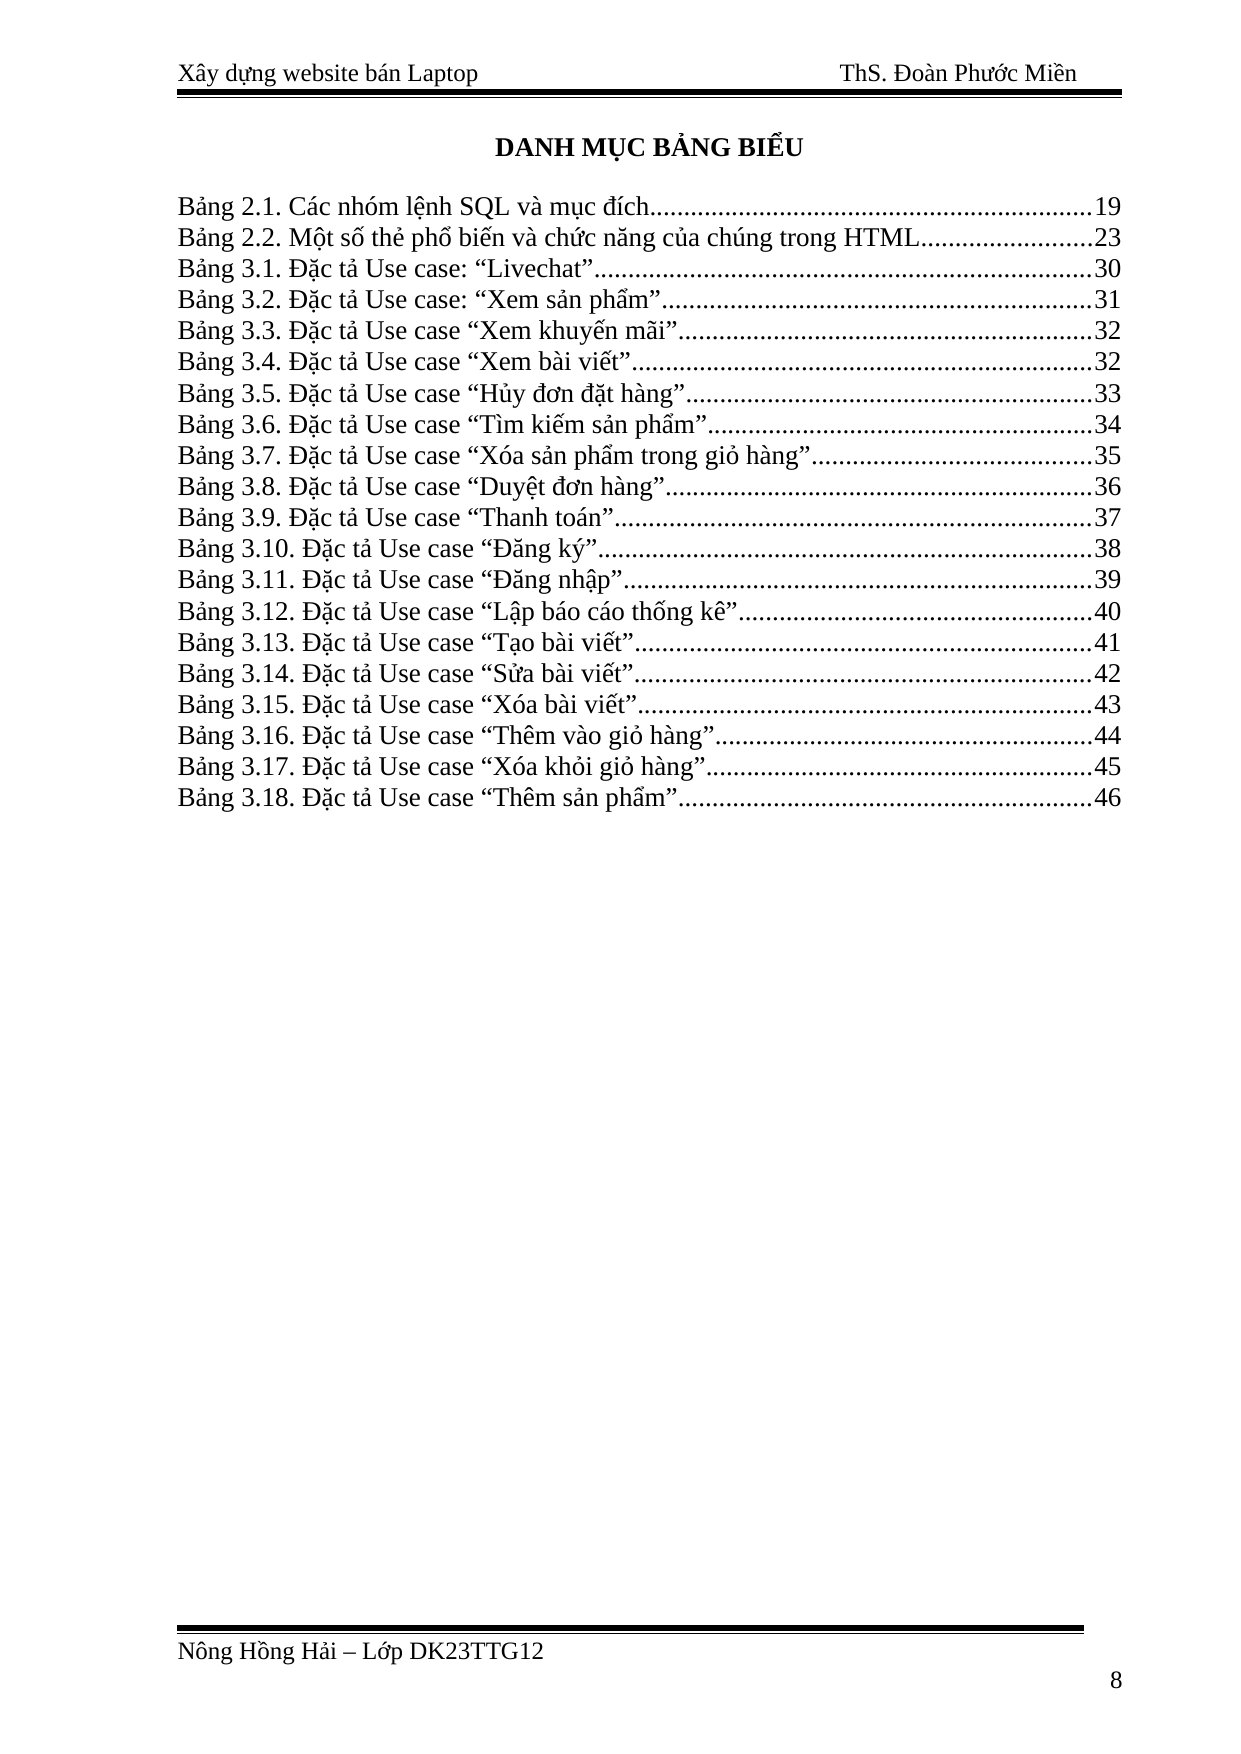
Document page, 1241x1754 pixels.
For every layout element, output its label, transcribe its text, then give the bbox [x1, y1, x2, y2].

text Bảng 3.18. Đặc tả Use case “Thêm sản phẩm” 46 [177, 782, 1122, 813]
text Bảng 3.3. Đặc tả Use case “Xem khuyến mãi” 32 [177, 314, 1122, 346]
text Bảng 3.11. Đặc tả Use case “Đăng nhập” 39 [177, 563, 1122, 595]
text Bảng 3.13. Đặc tả Use case “Tạo bài viết” 41 [177, 626, 1122, 657]
text Bảng 3.1. Đặc tả Use case: “Livechat” 30 [177, 252, 1122, 283]
text Bảng 3.14. Đặc tả Use case “Sửa bài viết” 42 [177, 657, 1122, 688]
text Bảng 3.5. Đặc tả Use case “Hủy đơn đặt hàng” 33 [177, 377, 1122, 408]
text Bảng 2.1. Các nhóm lệnh SQL và mục đích 19 [177, 190, 1122, 221]
text Bảng 3.7. Đặc tả Use case “Xóa sản phẩm trong giỏ hàng” 35 [177, 439, 1122, 470]
text Bảng 3.15. Đặc tả Use case “Xóa bài viết” 43 [177, 688, 1122, 719]
text Bảng 3.10. Đặc tả Use case “Đăng ký” 38 [177, 532, 1122, 563]
text Bảng 3.4. Đặc tả Use case “Xem bài viết” 32 [177, 346, 1122, 377]
subtitle DANH MỤC BẢNG BIỂU [177, 131, 1122, 162]
text Bảng 3.17. Đặc tả Use case “Xóa khỏi giỏ hàng” 45 [177, 750, 1122, 782]
text Bảng 3.8. Đặc tả Use case “Duyệt đơn hàng” 36 [177, 470, 1122, 501]
text Bảng 3.16. Đặc tả Use case “Thêm vào giỏ hàng” 44 [177, 719, 1122, 750]
text Bảng 3.12. Đặc tả Use case “Lập báo cáo thống kê” 40 [177, 595, 1122, 626]
text Bảng 3.2. Đặc tả Use case: “Xem sản phẩm” 31 [177, 283, 1122, 314]
text Bảng 3.6. Đặc tả Use case “Tìm kiếm sản phẩm” 34 [177, 408, 1122, 439]
text Bảng 3.9. Đặc tả Use case “Thanh toán” 37 [177, 501, 1122, 532]
text Bảng 2.2. Một số thẻ phổ biến và chức năng của chúng trong HTML 23 [177, 221, 1122, 252]
